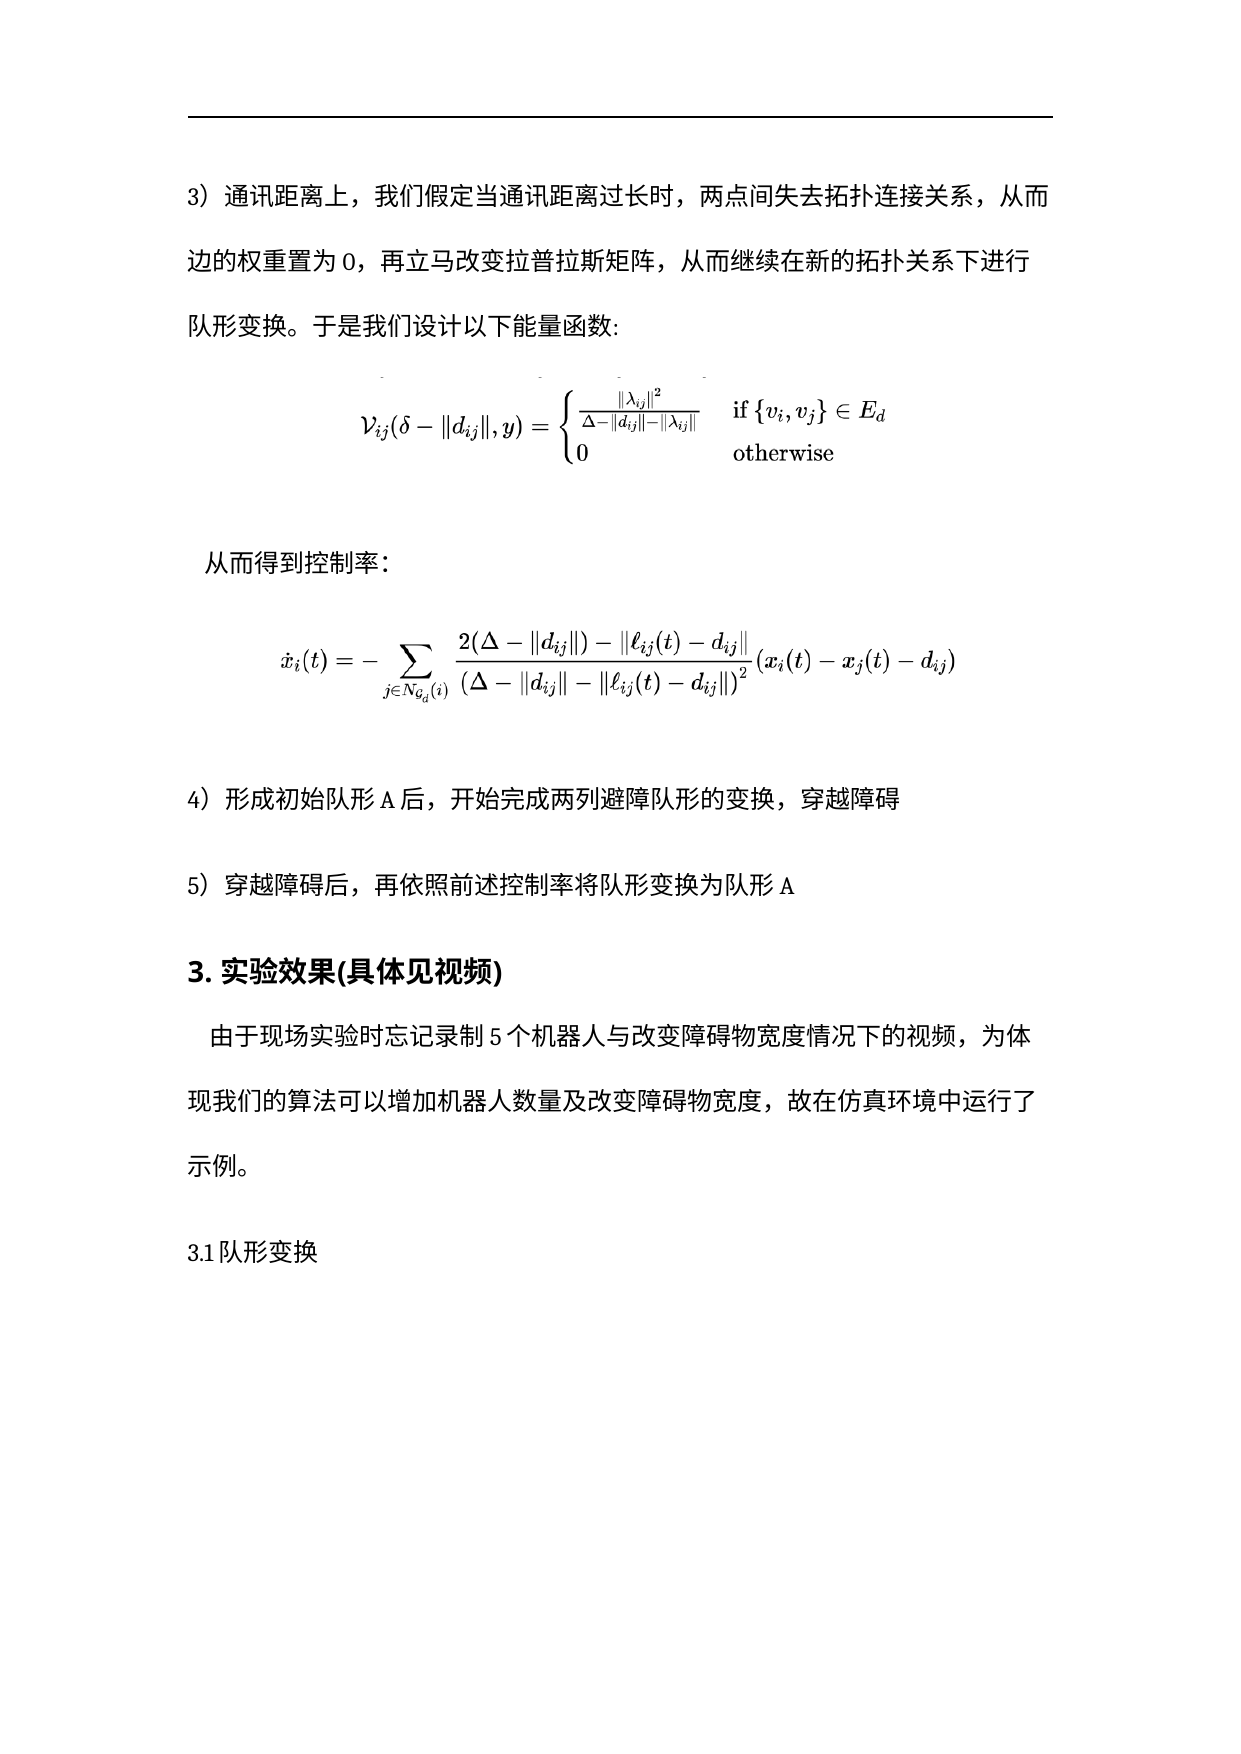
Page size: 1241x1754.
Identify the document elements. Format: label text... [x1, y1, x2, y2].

text 由于现场实验时忘记录制5个机器人与改变障碍物宽度情况下的视频，为体现我们的算法可以增加机器人数量及改变障碍物宽度，故在仿真环境中运行了示例。 [187, 1002, 1053, 1197]
text 5）穿越障碍后，再依照前述控制率将队形变换为队形A [187, 851, 1053, 916]
picture [257, 614, 983, 719]
text 3）通讯距离上，我们假定当通讯距离过长时，两点间失去拓扑连接关系，从而边的权重置为0，再立马改变拉普拉斯矩阵，从而继续在新的拓扑关系下进行队形变换。于是我们设计以下能量函数: [187, 162, 1053, 357]
text 4）形成初始队形A后，开始完成两列避障队形的变换，穿越障碍 [187, 765, 1053, 830]
text 从而得到控制率： [187, 529, 1053, 594]
text 3.1 队形变换 [187, 1218, 1053, 1283]
picture [332, 377, 908, 482]
text 3. 实验效果(具体见视频) [187, 937, 1053, 1002]
